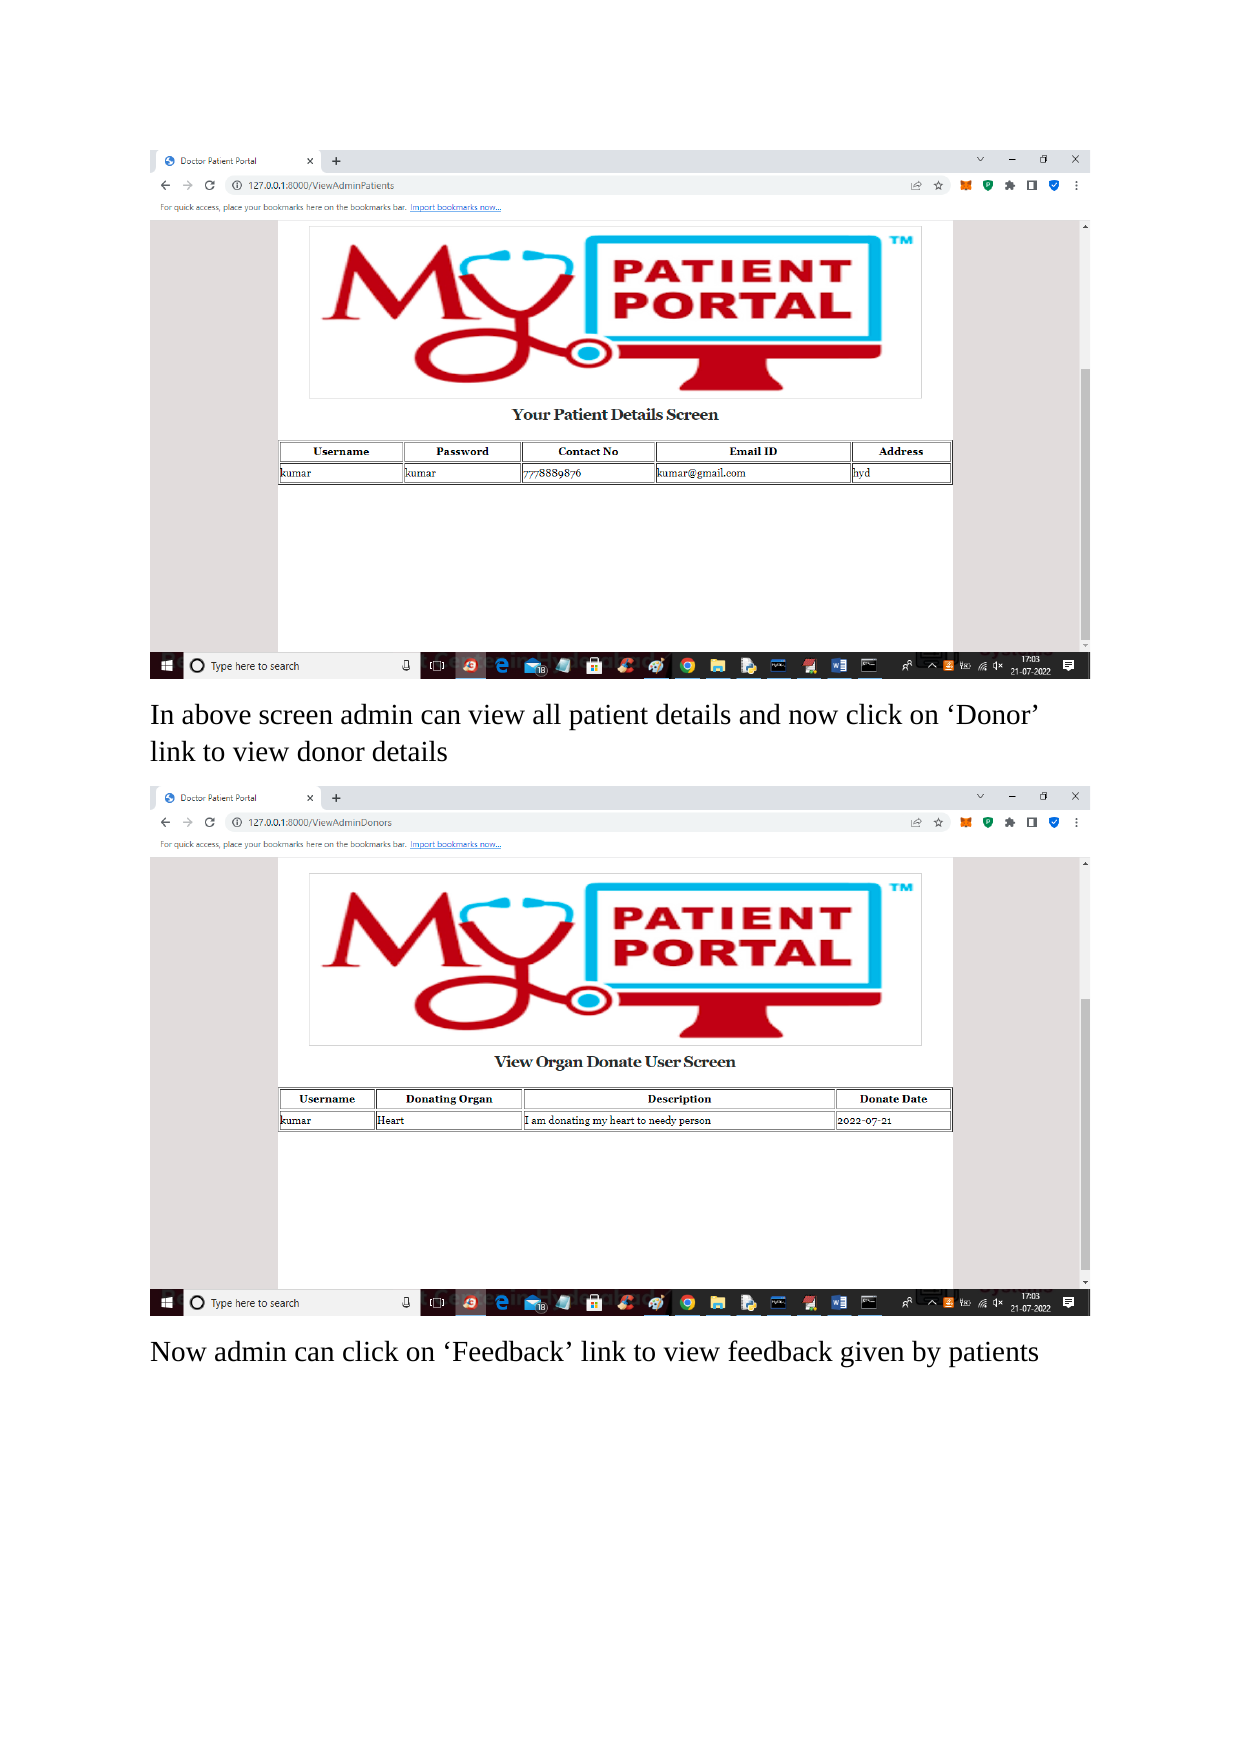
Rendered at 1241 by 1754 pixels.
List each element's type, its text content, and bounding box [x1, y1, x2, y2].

picture [150, 150, 1091, 679]
text Now admin can click on ‘Feedback’ link to view feedback given by patients [150, 1334, 1090, 1367]
text In above screen admin can view all patient details and now click on ‘Donor’ link to view donor details [150, 697, 1090, 767]
picture [150, 786, 1091, 1316]
